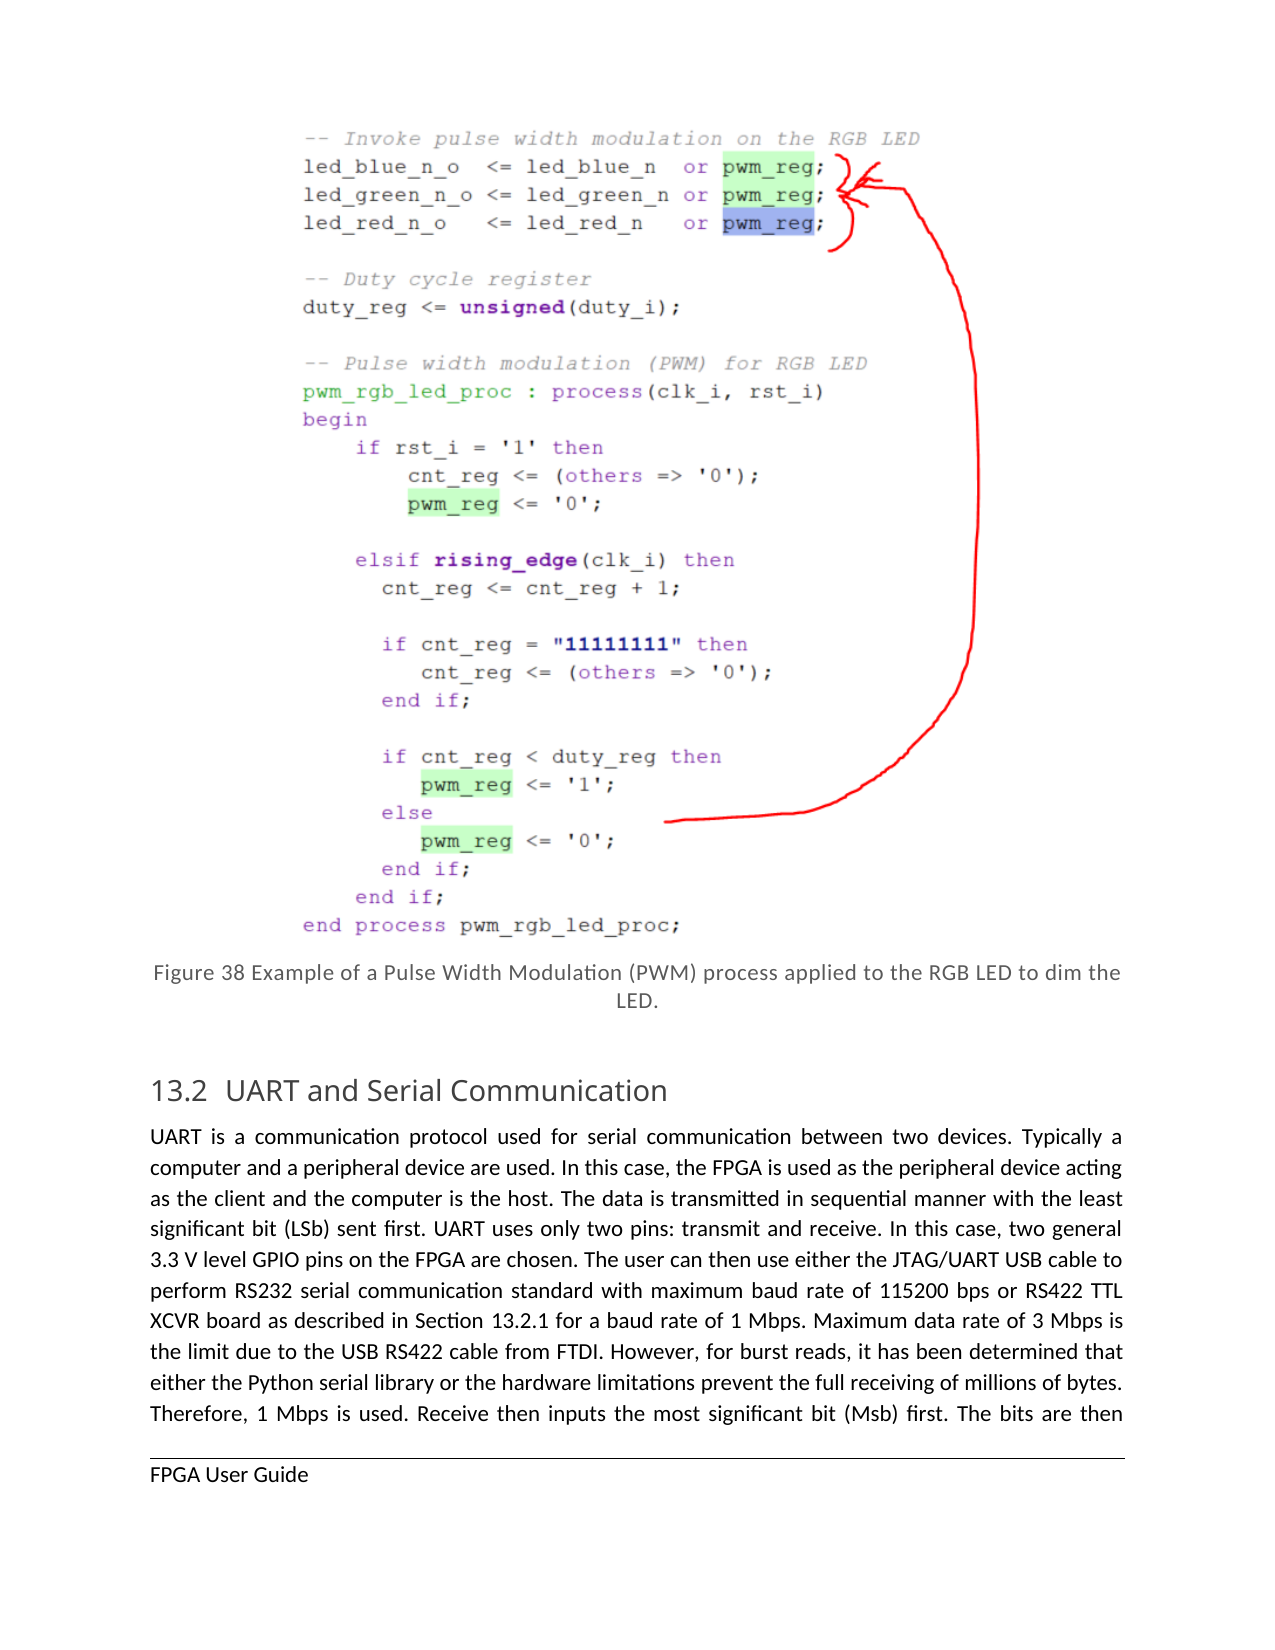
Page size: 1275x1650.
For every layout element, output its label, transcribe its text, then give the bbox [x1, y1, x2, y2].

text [150, 1122, 1125, 1427]
picture [265, 118, 1010, 943]
subtitle UART and Serial Communication [150, 1070, 1125, 1110]
